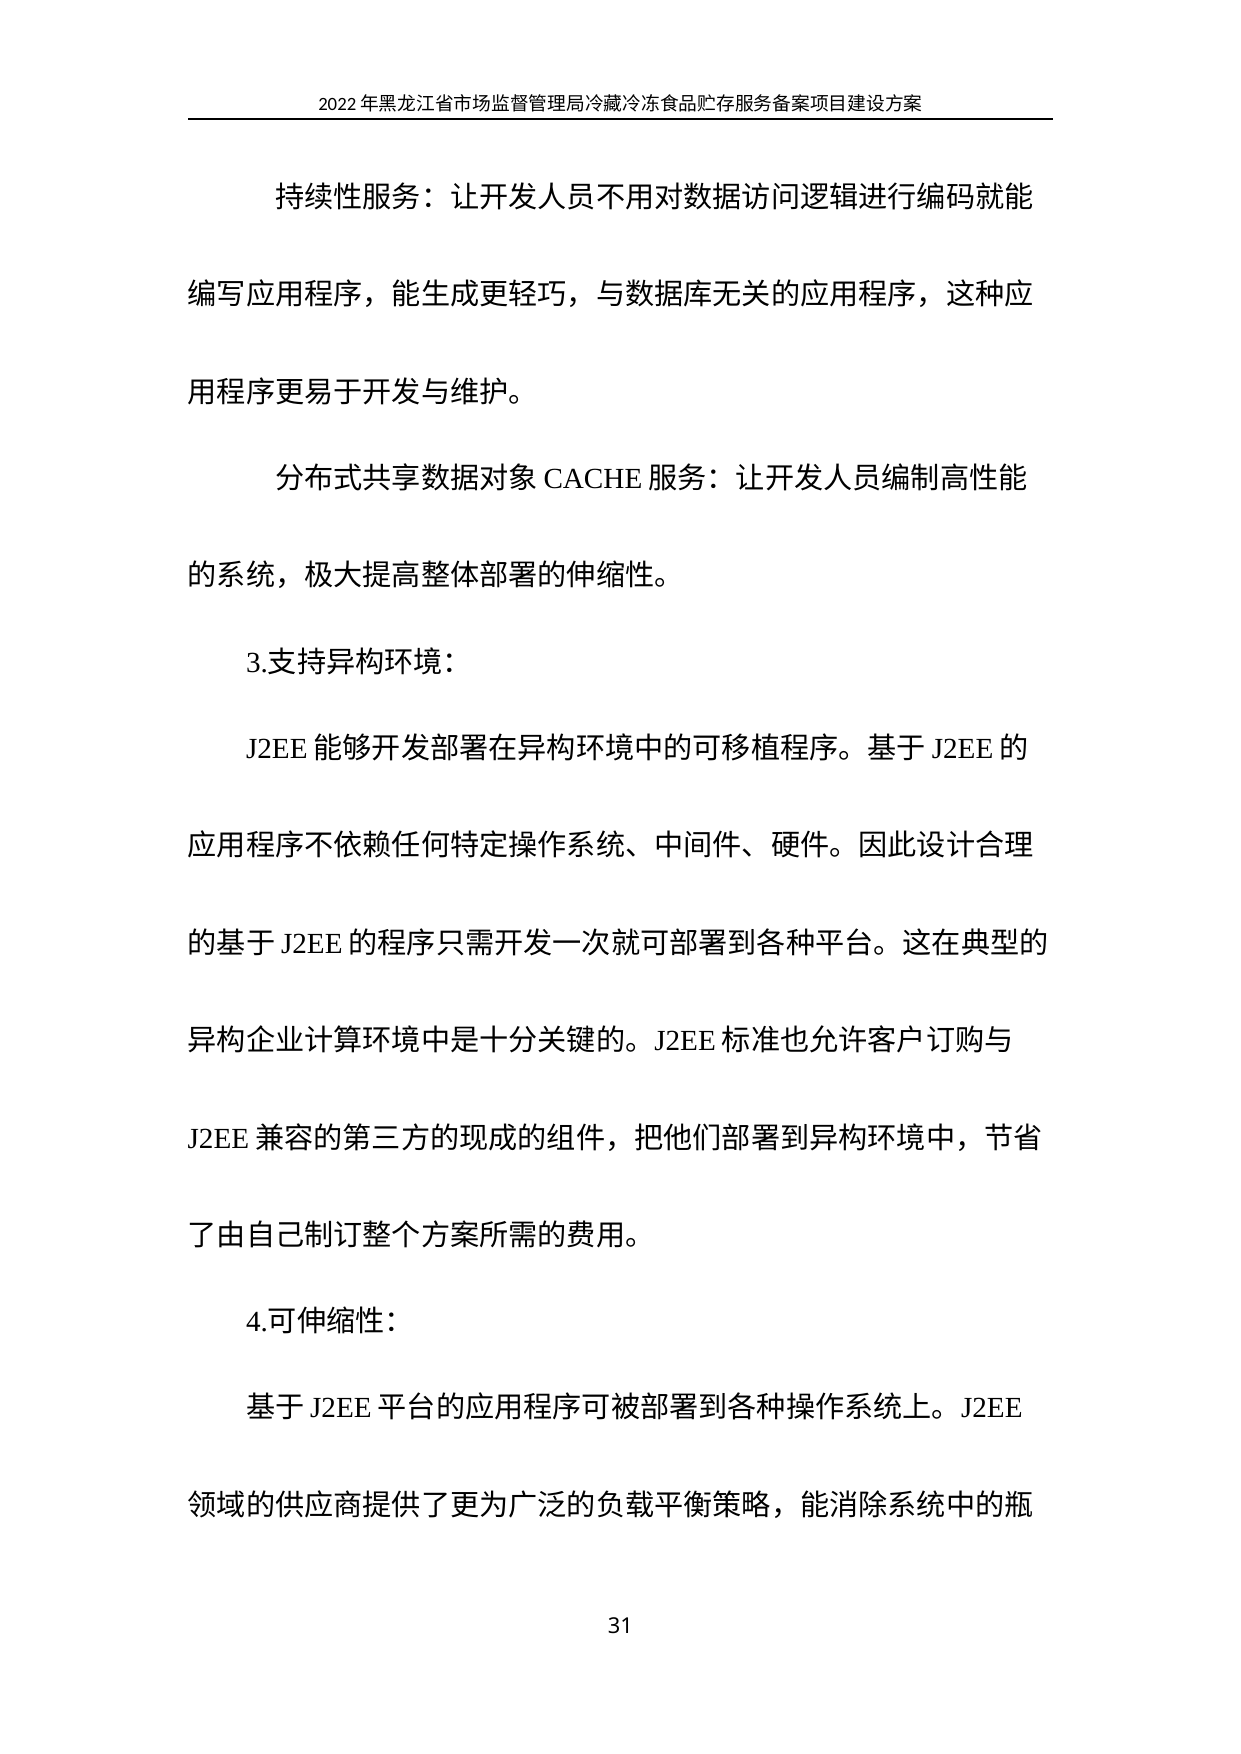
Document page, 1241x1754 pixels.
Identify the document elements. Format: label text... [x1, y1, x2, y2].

text  分布式共享数据对象CACHE服务：让开发人员编制高性能的系统，极大提高整体部署的伸缩性。 [187, 443, 1053, 606]
text J2EE能够开发部署在异构环境中的可移植程序。基于J2EE的应用程序不依赖任何特定操作系统、中间件、硬件。因此设计合理的基于J2EE的程序只需开发一次就可部署到各种平台。这在典型的异构企业计算环境中是十分关键的。J2EE标准也允许客户订购与J2EE兼容的第三方的现成的组件，把他们部署到异构环境中，节省了由自己制订整个方案所需的费用。 [187, 713, 1053, 1265]
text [187, 1373, 1053, 1535]
text 3.支持异构环境： [187, 627, 1053, 692]
text 4.可伸缩性： [187, 1287, 1053, 1352]
text  持续性服务：让开发人员不用对数据访问逻辑进行编码就能编写应用程序，能生成更轻巧，与数据库无关的应用程序，这种应用程序更易于开发与维护。 [187, 162, 1053, 422]
